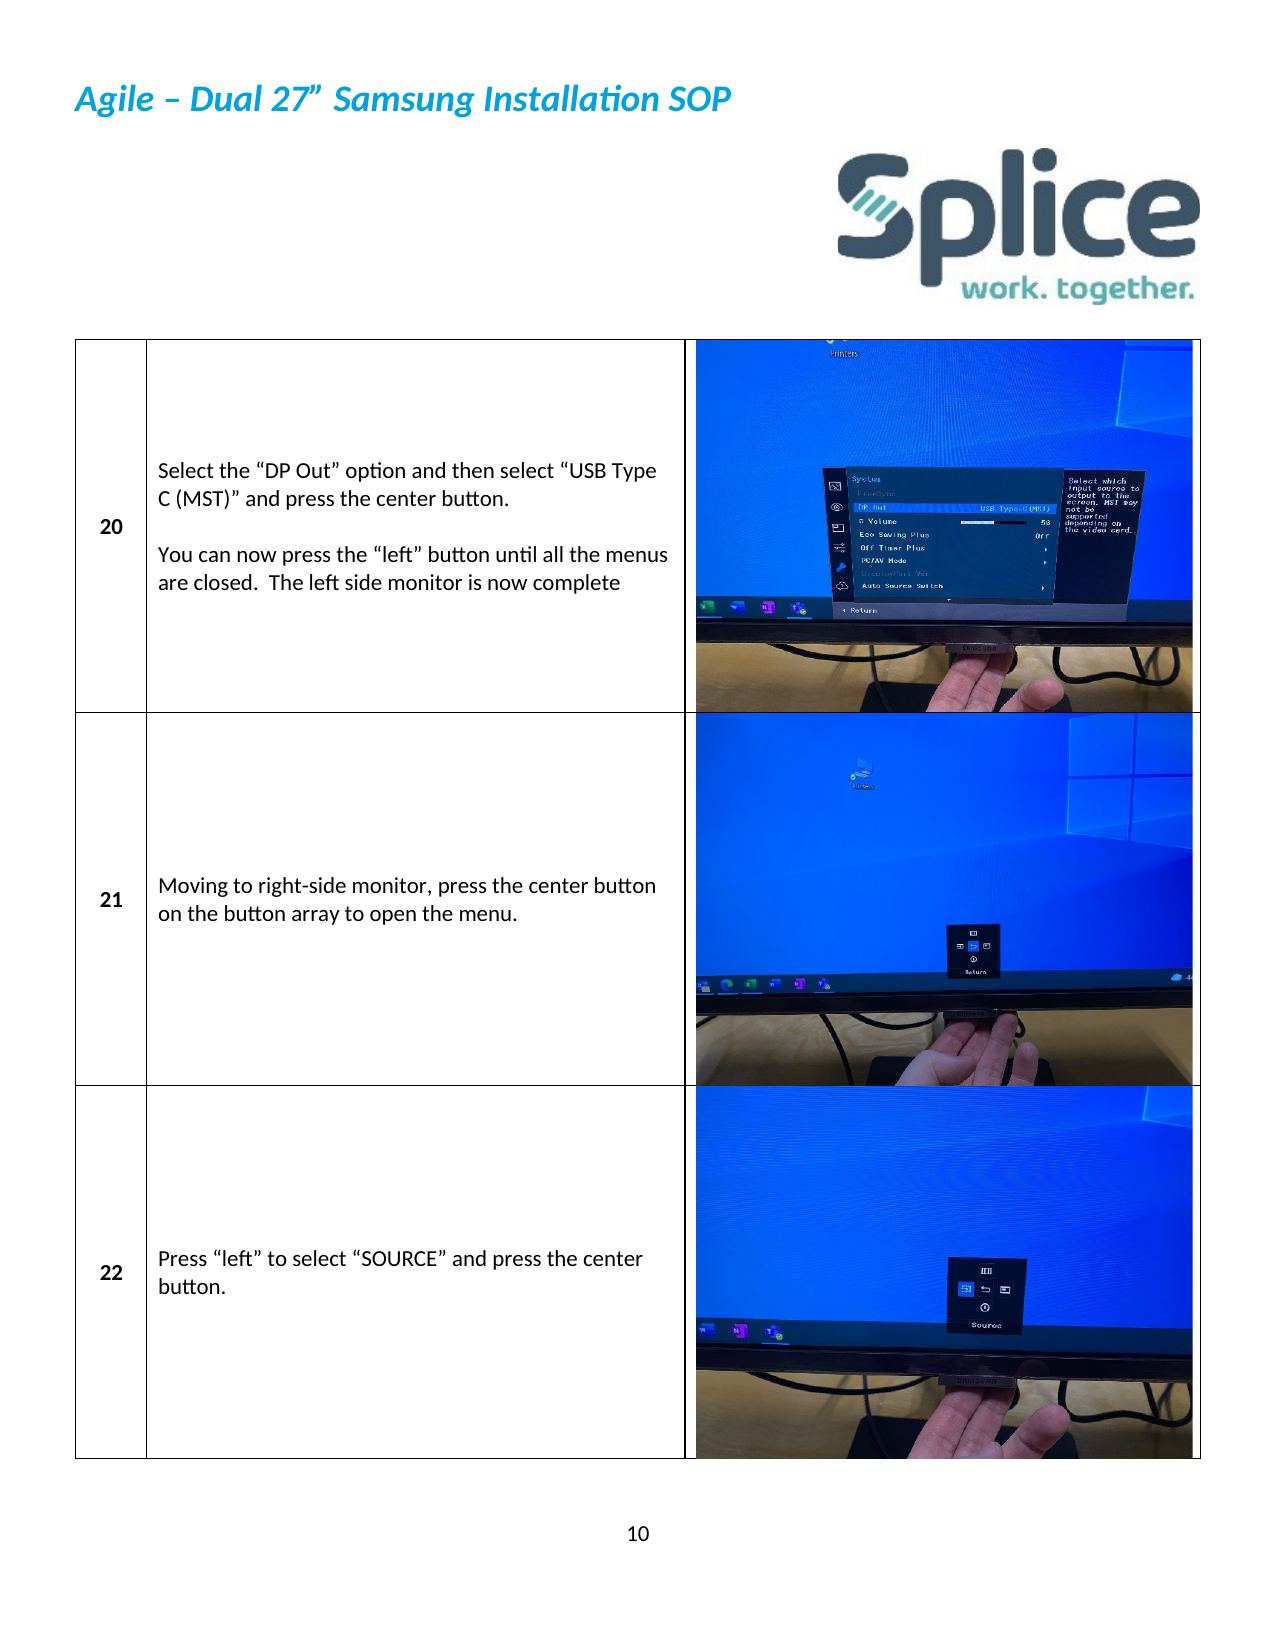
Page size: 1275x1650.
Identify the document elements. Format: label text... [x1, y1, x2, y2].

table_cell Press “left” to select “SOURCE” and press the center button. [147, 1086, 684, 1458]
table_cell Moving to right-side monitor, press the center button on the button array to open the menu. [147, 713, 684, 1085]
table_cell [686, 713, 696, 1085]
picture [696, 713, 1193, 1459]
table_cell [1193, 713, 1200, 1085]
table_cell [686, 1086, 696, 1458]
table_cell Select the “DP Out” option and then select “USB Type C (MST)” and press the center button. You can now press the “left” button until all the menus are closed. The left side monitor is now complete [147, 340, 684, 712]
table_cell 21 [76, 713, 146, 1085]
picture [696, 340, 1193, 712]
table_cell [1193, 1086, 1200, 1458]
table_cell [1193, 340, 1200, 712]
table_cell 22 [76, 1086, 146, 1458]
picture [837, 148, 1200, 305]
table_cell 20 [76, 340, 146, 712]
table_cell [686, 340, 696, 712]
